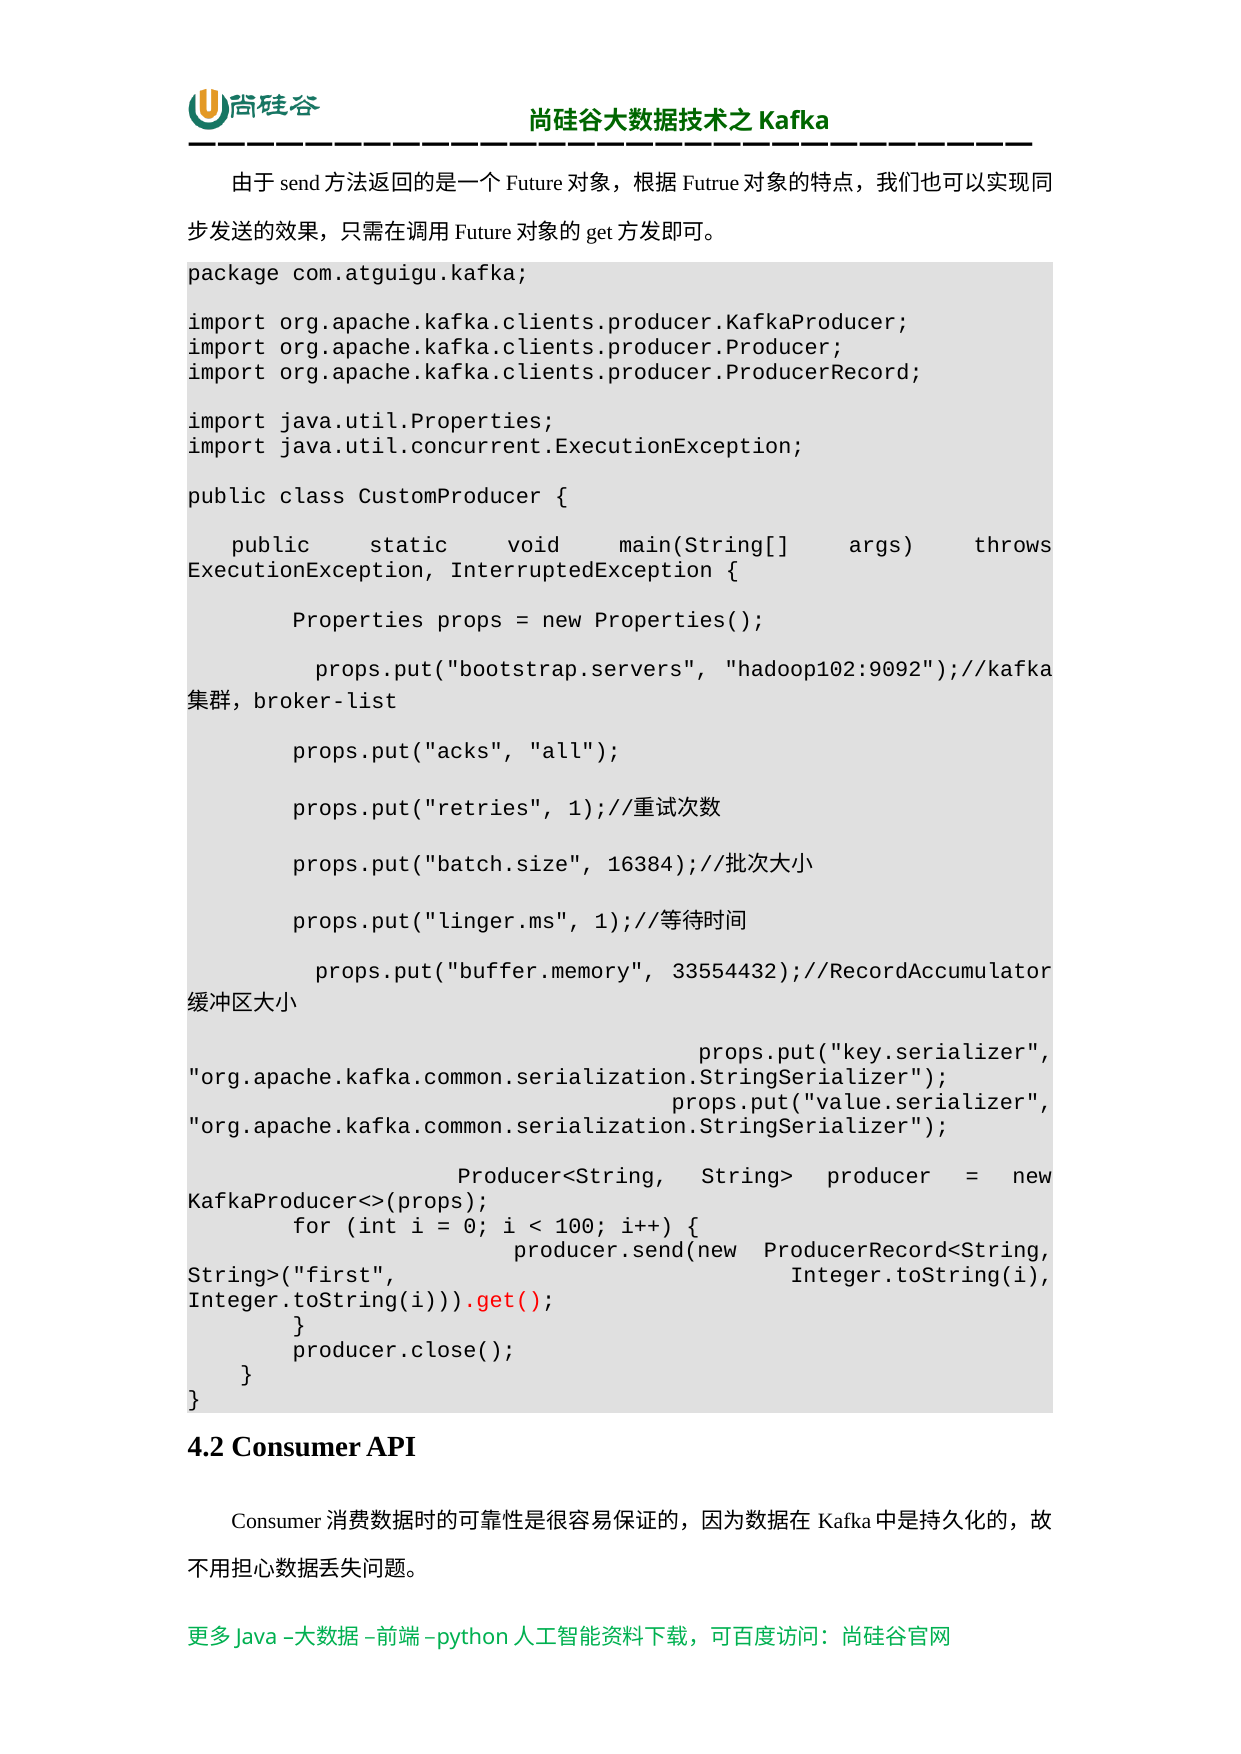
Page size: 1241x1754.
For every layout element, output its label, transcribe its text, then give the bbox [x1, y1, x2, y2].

text } [187, 1314, 1053, 1339]
text import org.apache.kafka.clients.producer.KafkaProducer; [187, 311, 1053, 336]
text import java.util.concurrent.ExecutionException; [187, 435, 1053, 460]
text import java.util.Properties; [187, 411, 1053, 435]
text import org.apache.kafka.clients.producer.Producer; [187, 336, 1053, 361]
text 由于send方法返回的是一个Future对象，根据Futrue对象的特点，我们也可以实现同步发送的效果，只需在调用Future对象的get方发即可。 [187, 165, 1053, 246]
text } [187, 1388, 1053, 1413]
text for (int i = 0; i < 100; i++) { [187, 1215, 1053, 1239]
text producer.close(); [187, 1339, 1053, 1363]
subtitle 4.2 Consumer API [187, 1413, 1053, 1478]
text Consumer消费数据时的可靠性是很容易保证的，因为数据在Kafka中是持久化的，故不用担心数据丢失问题。 [187, 1502, 1053, 1583]
text package com.atguigu.kafka; [187, 262, 1053, 287]
text public class CustomProducer { [187, 485, 1053, 510]
text props.put("retries", 1);//重试次数 [187, 790, 1053, 822]
text import org.apache.kafka.clients.producer.ProducerRecord; [187, 361, 1053, 386]
text producer.send(new ProducerRecord<String, String>("first", Integer.toString(i), Integer.toString(i))).get(); [187, 1239, 1053, 1314]
text } [187, 1363, 1053, 1388]
text public static void main(String[] args) throws ExecutionException, InterruptedException { [187, 534, 1053, 584]
text props.put("buffer.memory", 33554432);//RecordAccumulator缓冲区大小 [187, 960, 1053, 1016]
text props.put("linger.ms", 1);//等待时间 [187, 903, 1053, 935]
text props.put("bootstrap.servers", "hadoop102:9092");//kafka集群，broker-list [187, 658, 1053, 715]
text props.put("batch.size", 16384);//批次大小 [187, 846, 1053, 878]
text Properties props = new Properties(); [187, 609, 1053, 634]
text props.put("acks", "all"); [187, 740, 1053, 765]
text props.put("key.serializer", "org.apache.kafka.common.serialization.StringSerializer"); [187, 1041, 1053, 1091]
text Producer<String, String> producer = new KafkaProducer<>(props); [187, 1165, 1053, 1215]
text props.put("value.serializer", "org.apache.kafka.common.serialization.StringSerializer"); [187, 1091, 1053, 1140]
